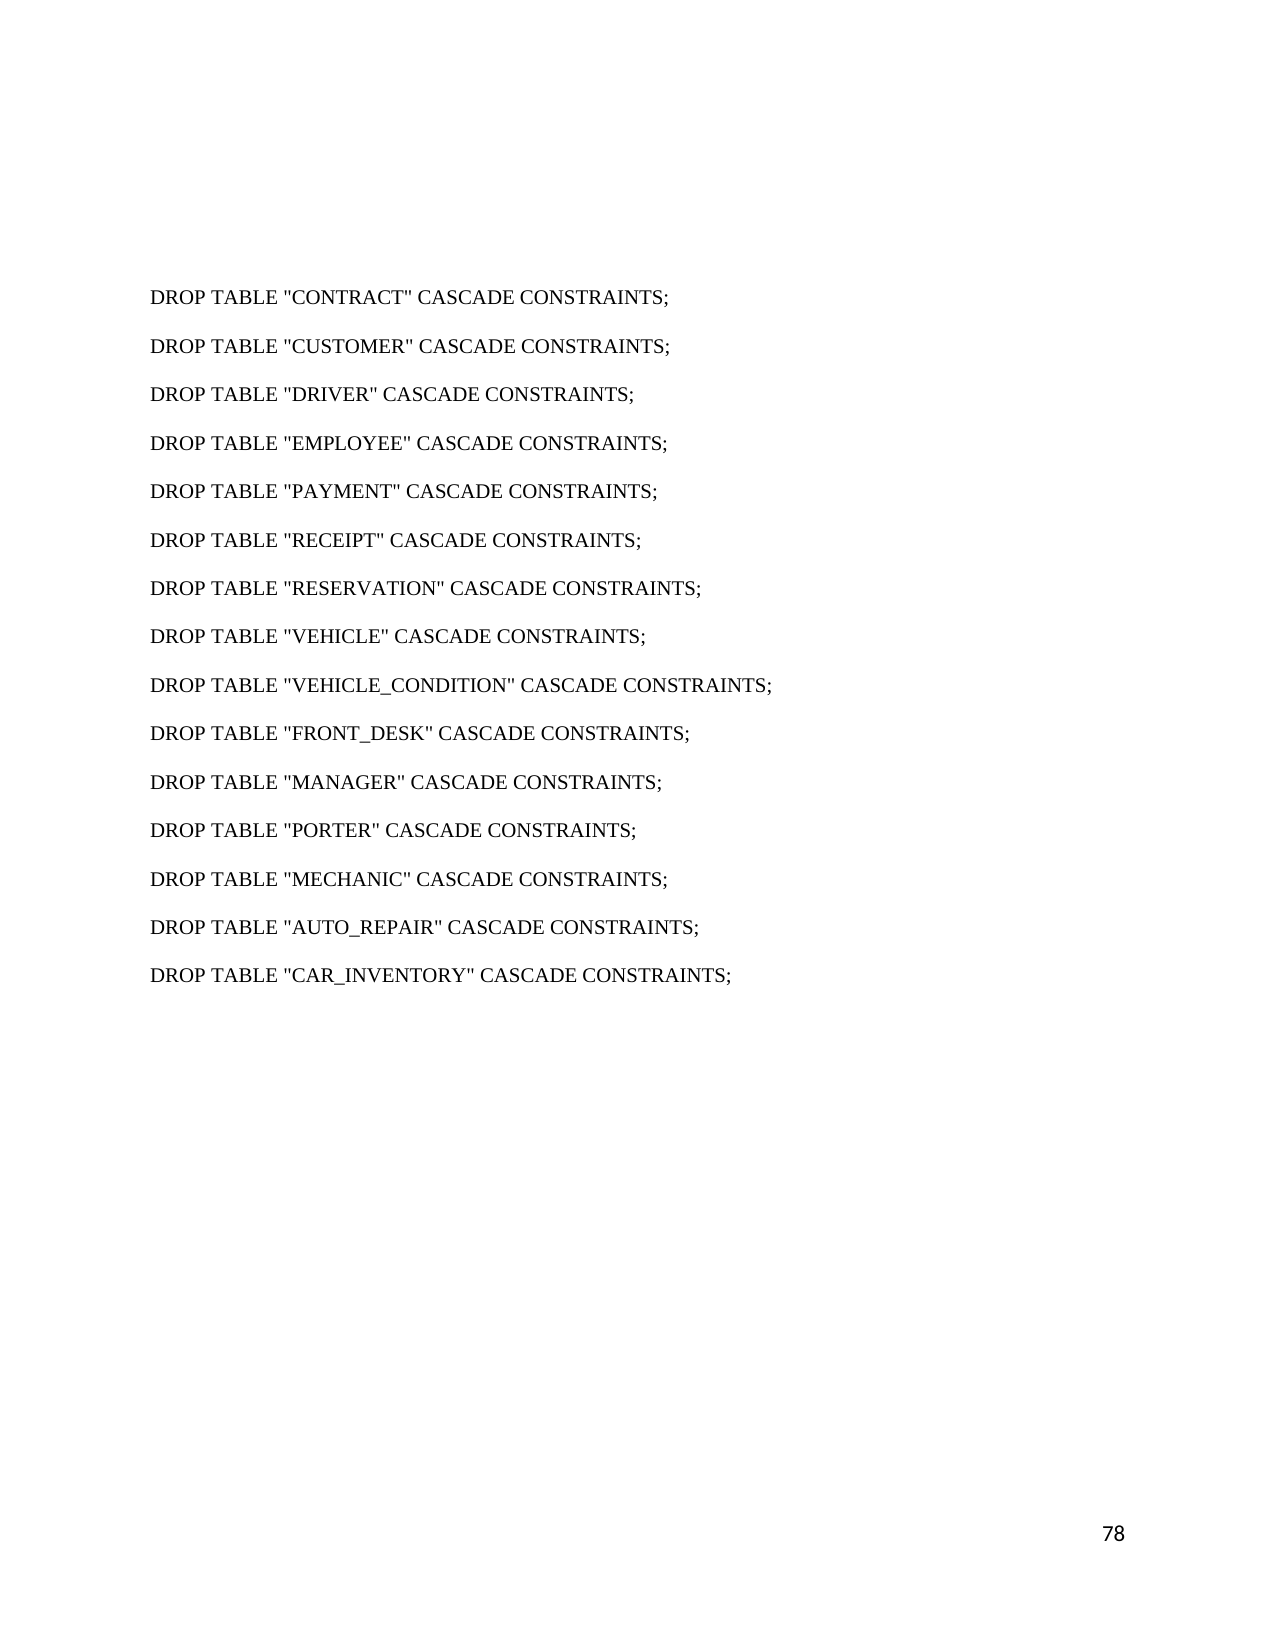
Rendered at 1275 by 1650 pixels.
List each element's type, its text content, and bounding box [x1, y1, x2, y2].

text DROP TABLE "VEHICLE" CASCADE CONSTRAINTS; [150, 624, 1125, 648]
text DROP TABLE "MECHANIC" CASCADE CONSTRAINTS; [150, 867, 1125, 891]
text DROP TABLE "AUTO_REPAIR" CASCADE CONSTRAINTS; [150, 915, 1125, 939]
text DROP TABLE "PORTER" CASCADE CONSTRAINTS; [150, 818, 1125, 842]
text DROP TABLE "PAYMENT" CASCADE CONSTRAINTS; [150, 479, 1125, 503]
text DROP TABLE "CONTRACT" CASCADE CONSTRAINTS; [150, 285, 1125, 309]
text DROP TABLE "EMPLOYEE" CASCADE CONSTRAINTS; [150, 431, 1125, 455]
text DROP TABLE "RESERVATION" CASCADE CONSTRAINTS; [150, 576, 1125, 600]
text DROP TABLE "CUSTOMER" CASCADE CONSTRAINTS; [150, 334, 1125, 358]
text DROP TABLE "FRONT_DESK" CASCADE CONSTRAINTS; [150, 721, 1125, 745]
text DROP TABLE "DRIVER" CASCADE CONSTRAINTS; [150, 382, 1125, 406]
text DROP TABLE "MANAGER" CASCADE CONSTRAINTS; [150, 770, 1125, 794]
text DROP TABLE "CAR_INVENTORY" CASCADE CONSTRAINTS; [150, 963, 1125, 987]
text DROP TABLE "RECEIPT" CASCADE CONSTRAINTS; [150, 527, 1125, 552]
text DROP TABLE "VEHICLE_CONDITION" CASCADE CONSTRAINTS; [150, 673, 1125, 697]
